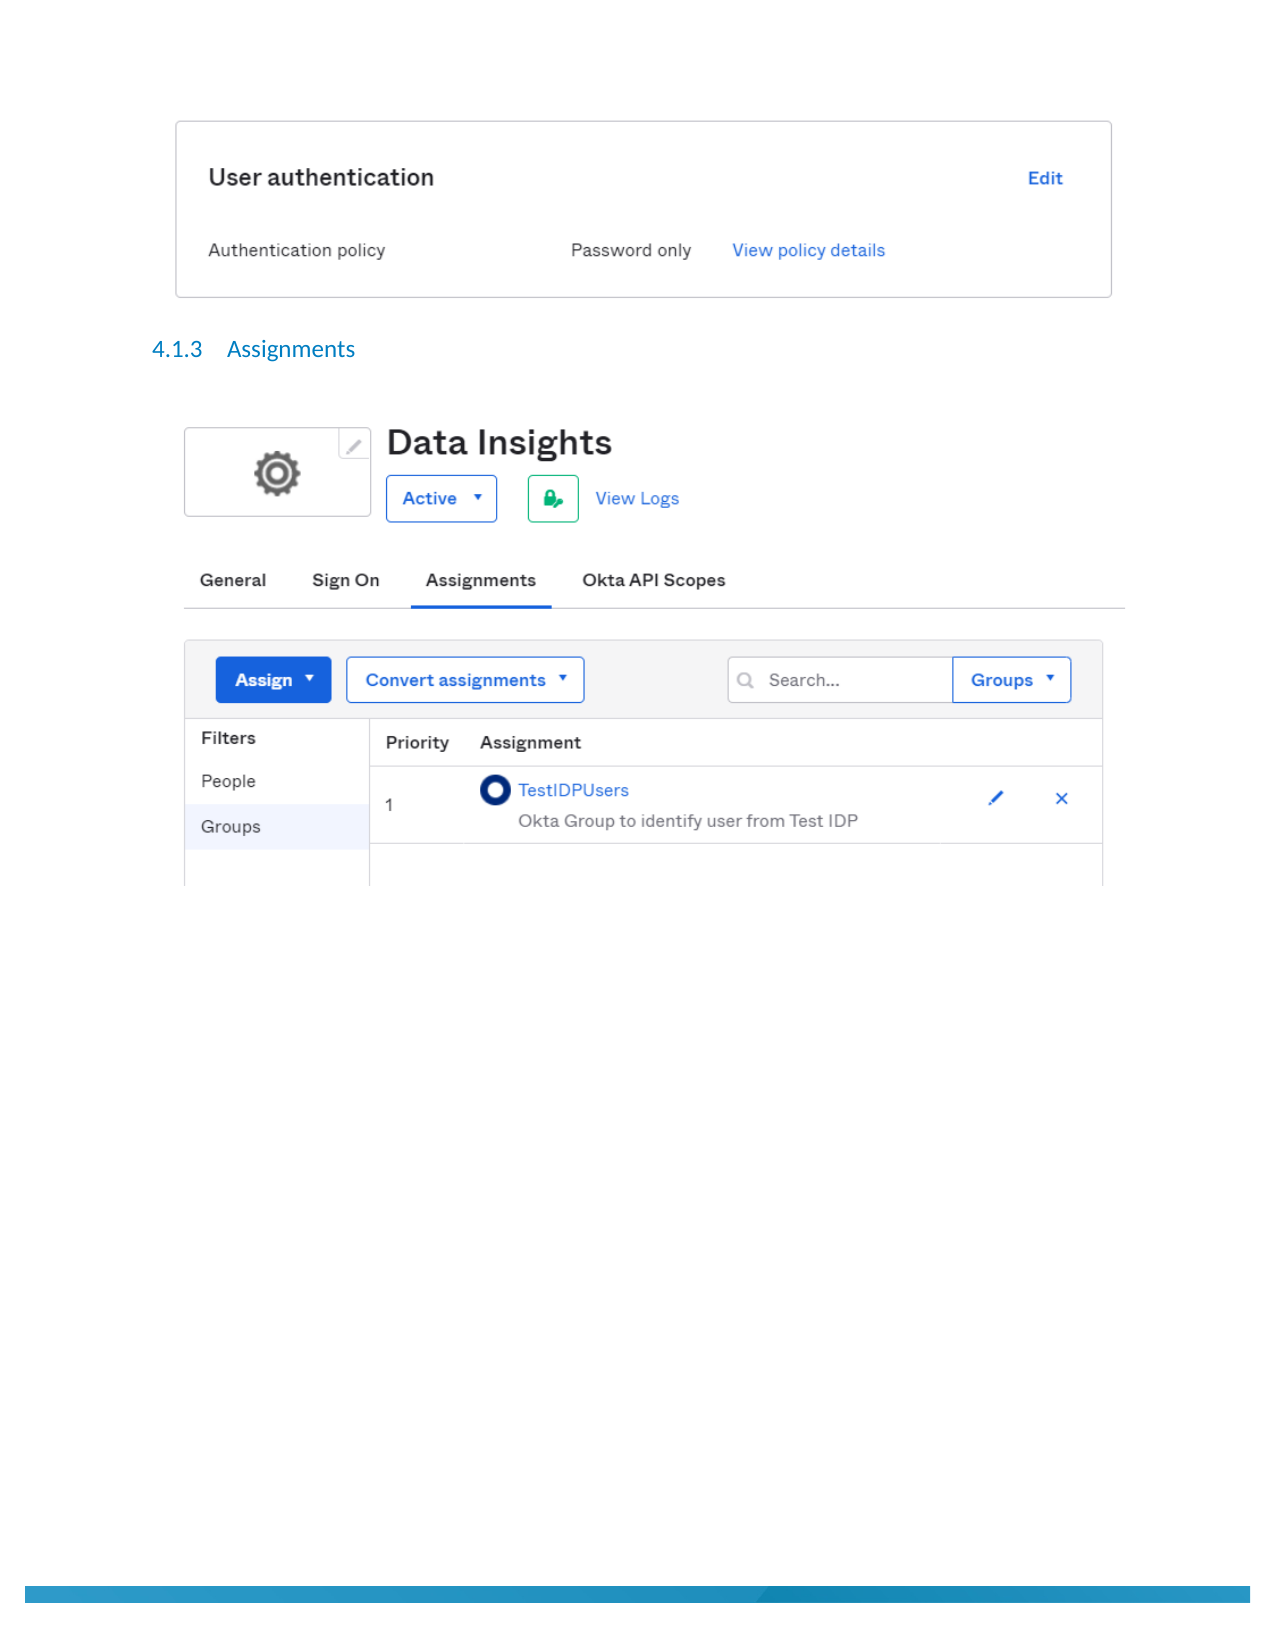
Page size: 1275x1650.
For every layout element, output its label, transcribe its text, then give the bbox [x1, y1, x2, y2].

picture [150, 392, 1125, 886]
picture [25, 1586, 1250, 1603]
subtitle Assignments [152, 333, 1125, 364]
picture [150, 101, 1125, 305]
